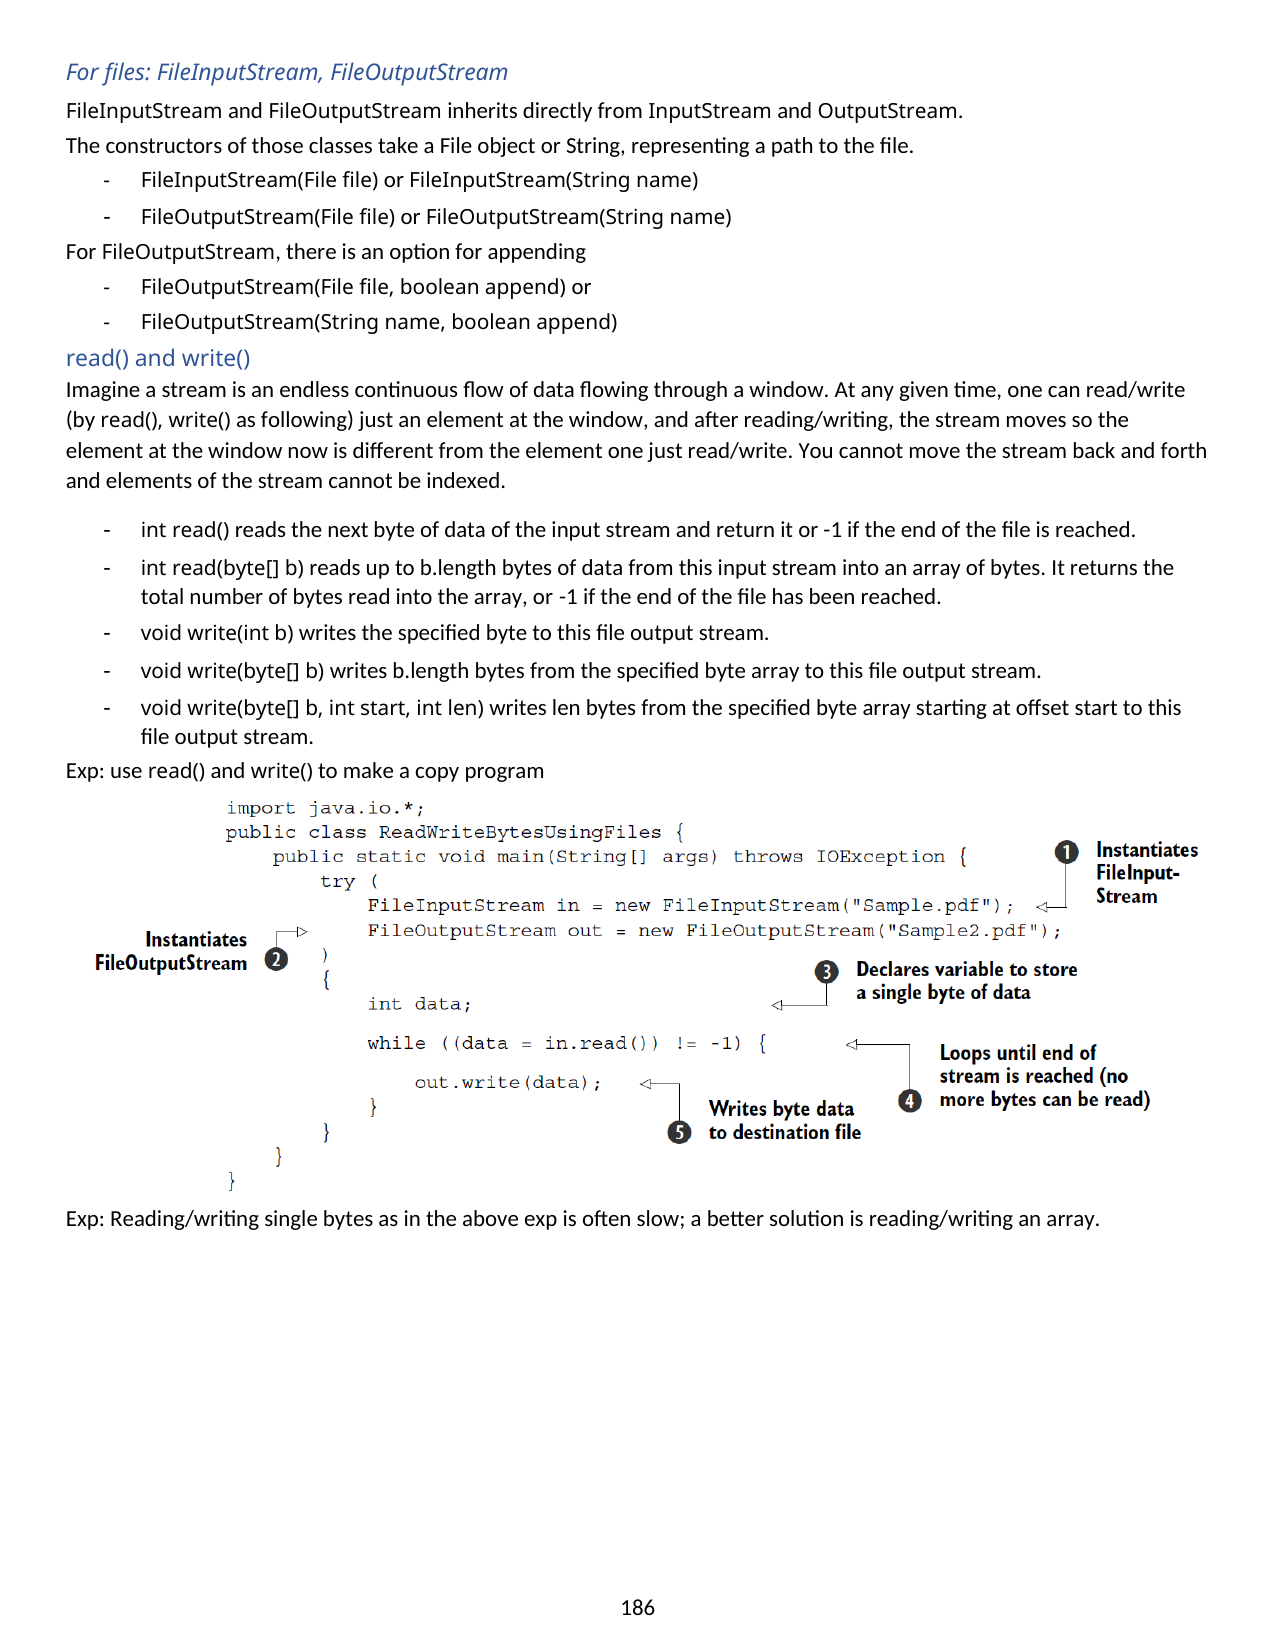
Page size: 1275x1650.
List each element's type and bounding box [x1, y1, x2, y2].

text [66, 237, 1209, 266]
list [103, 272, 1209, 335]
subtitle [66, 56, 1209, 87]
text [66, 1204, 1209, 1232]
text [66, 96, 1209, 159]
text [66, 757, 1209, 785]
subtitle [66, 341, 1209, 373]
picture [65, 791, 1210, 1198]
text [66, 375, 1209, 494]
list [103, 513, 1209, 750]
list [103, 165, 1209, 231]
